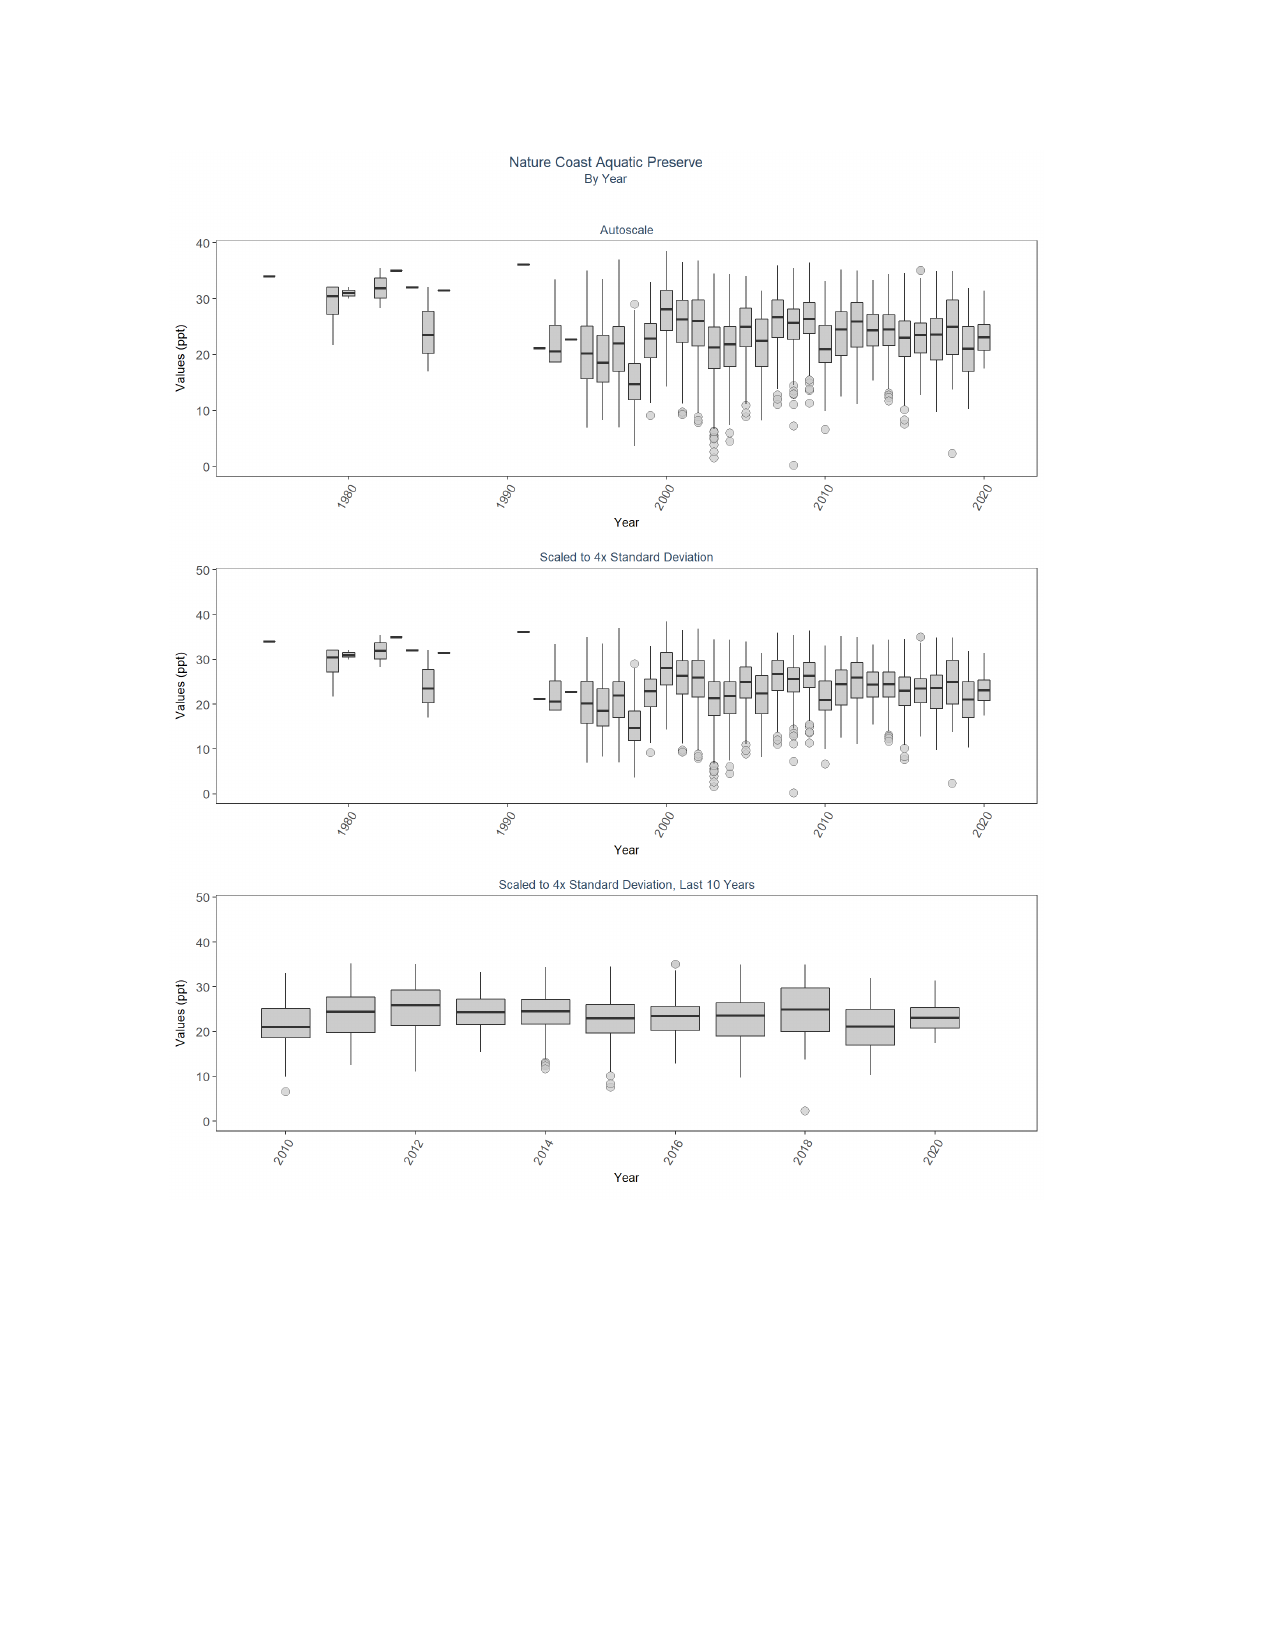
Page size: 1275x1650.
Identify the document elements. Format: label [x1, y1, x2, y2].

picture [168, 150, 1044, 1200]
